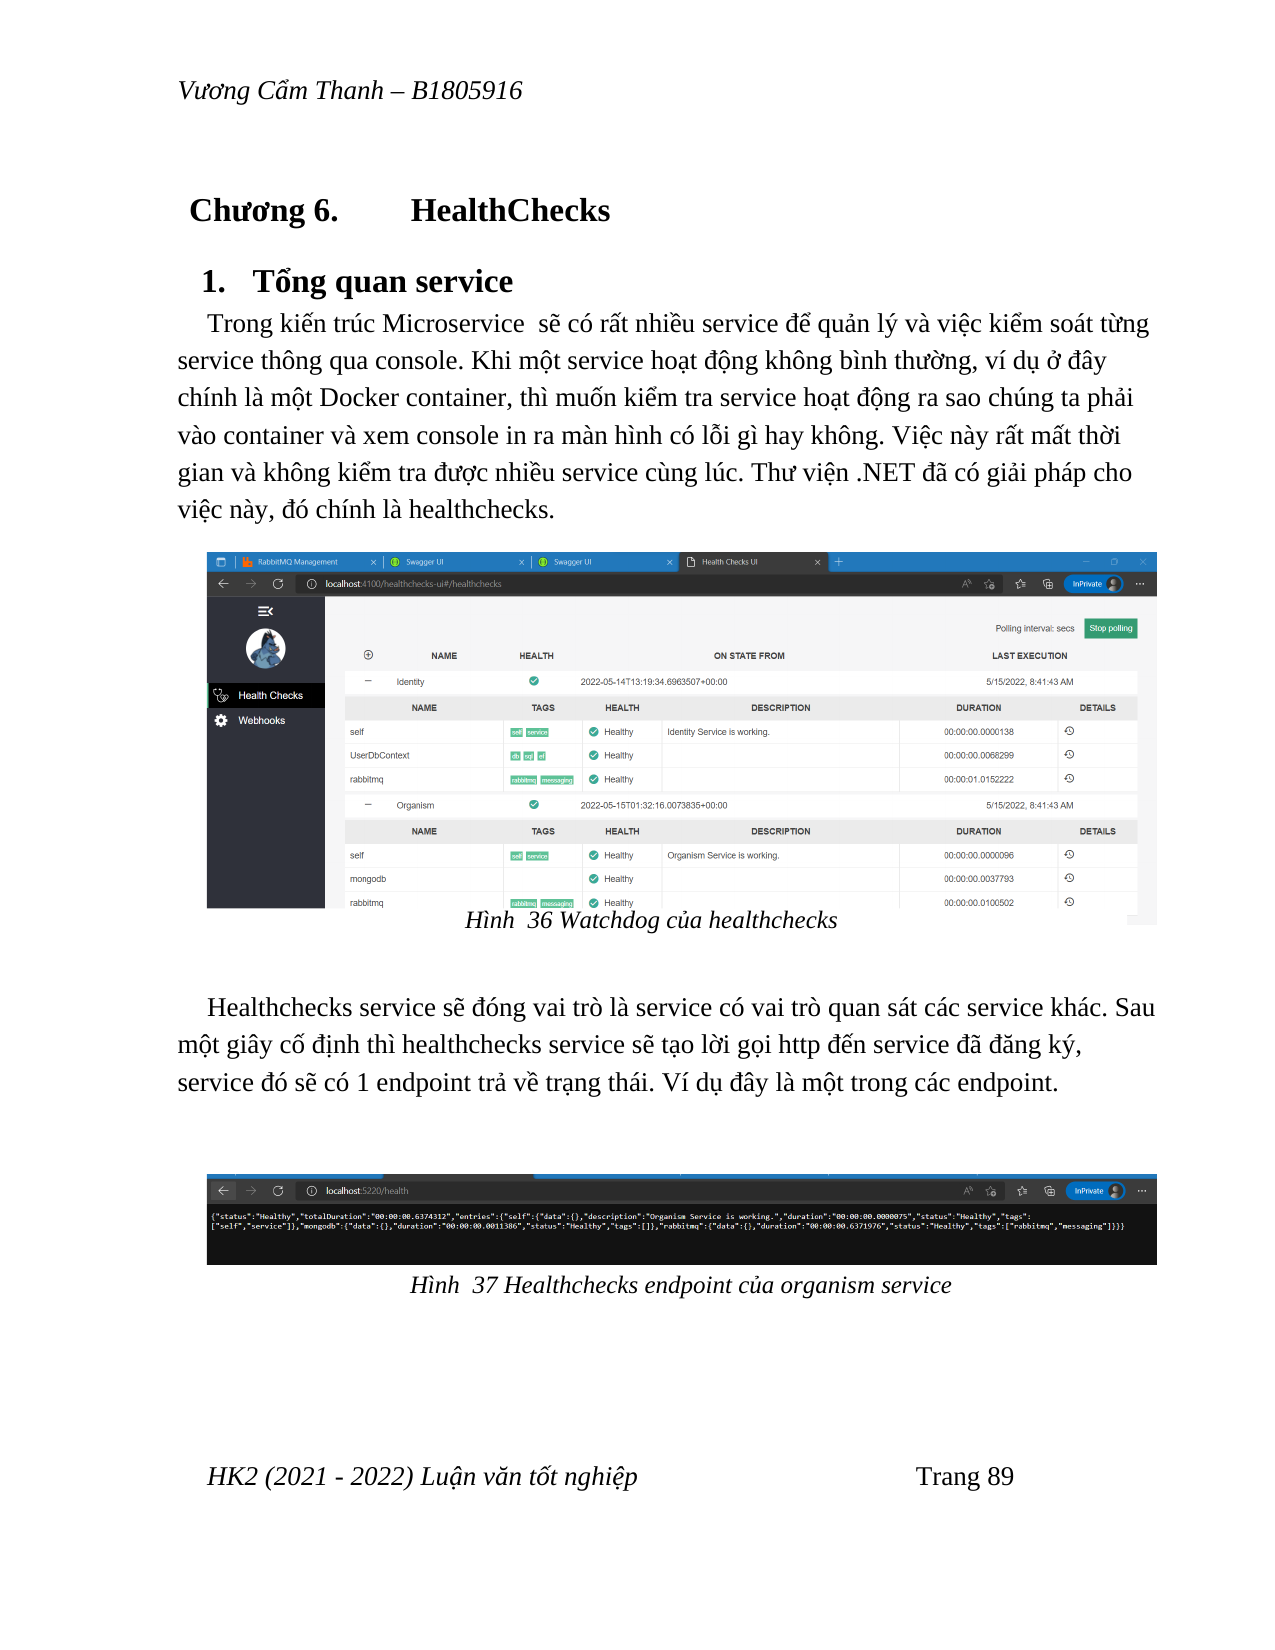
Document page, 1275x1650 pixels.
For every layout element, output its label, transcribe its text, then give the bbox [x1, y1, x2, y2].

subtitle Tổng quan service [201, 261, 1157, 299]
subtitle HealthChecks [189, 190, 1157, 228]
text Trong kiến trúc Microservice sẽ có rất nhiều service để quản lý và việc kiểm soát từng service thông qua console. Khi một service hoạt động không bình thường, ví dụ ở đây chính là một Docker container, thì muốn kiểm tra service hoạt động ra sao chúng ta phải vào container và xem console in ra màn hình có lỗi gì hay không. Việc này rất mất thời gian và không kiểm tra được nhiều service cùng lúc. Thư viện .NET đã có giải pháp cho việc này, đó chính là healthchecks. [177, 307, 1157, 524]
picture [206, 552, 1157, 925]
text Healthchecks service sẽ đóng vai trò là service có vai trò quan sát các service khác. Sau một giây cố định thì healthchecks service sẽ tạo lời gọi http đến service đã đăng ký, service đó sẽ có 1 endpoint trả về trạng thái. Ví dụ đây là một trong các endpoint. [177, 991, 1157, 1097]
picture [206, 1174, 1157, 1265]
